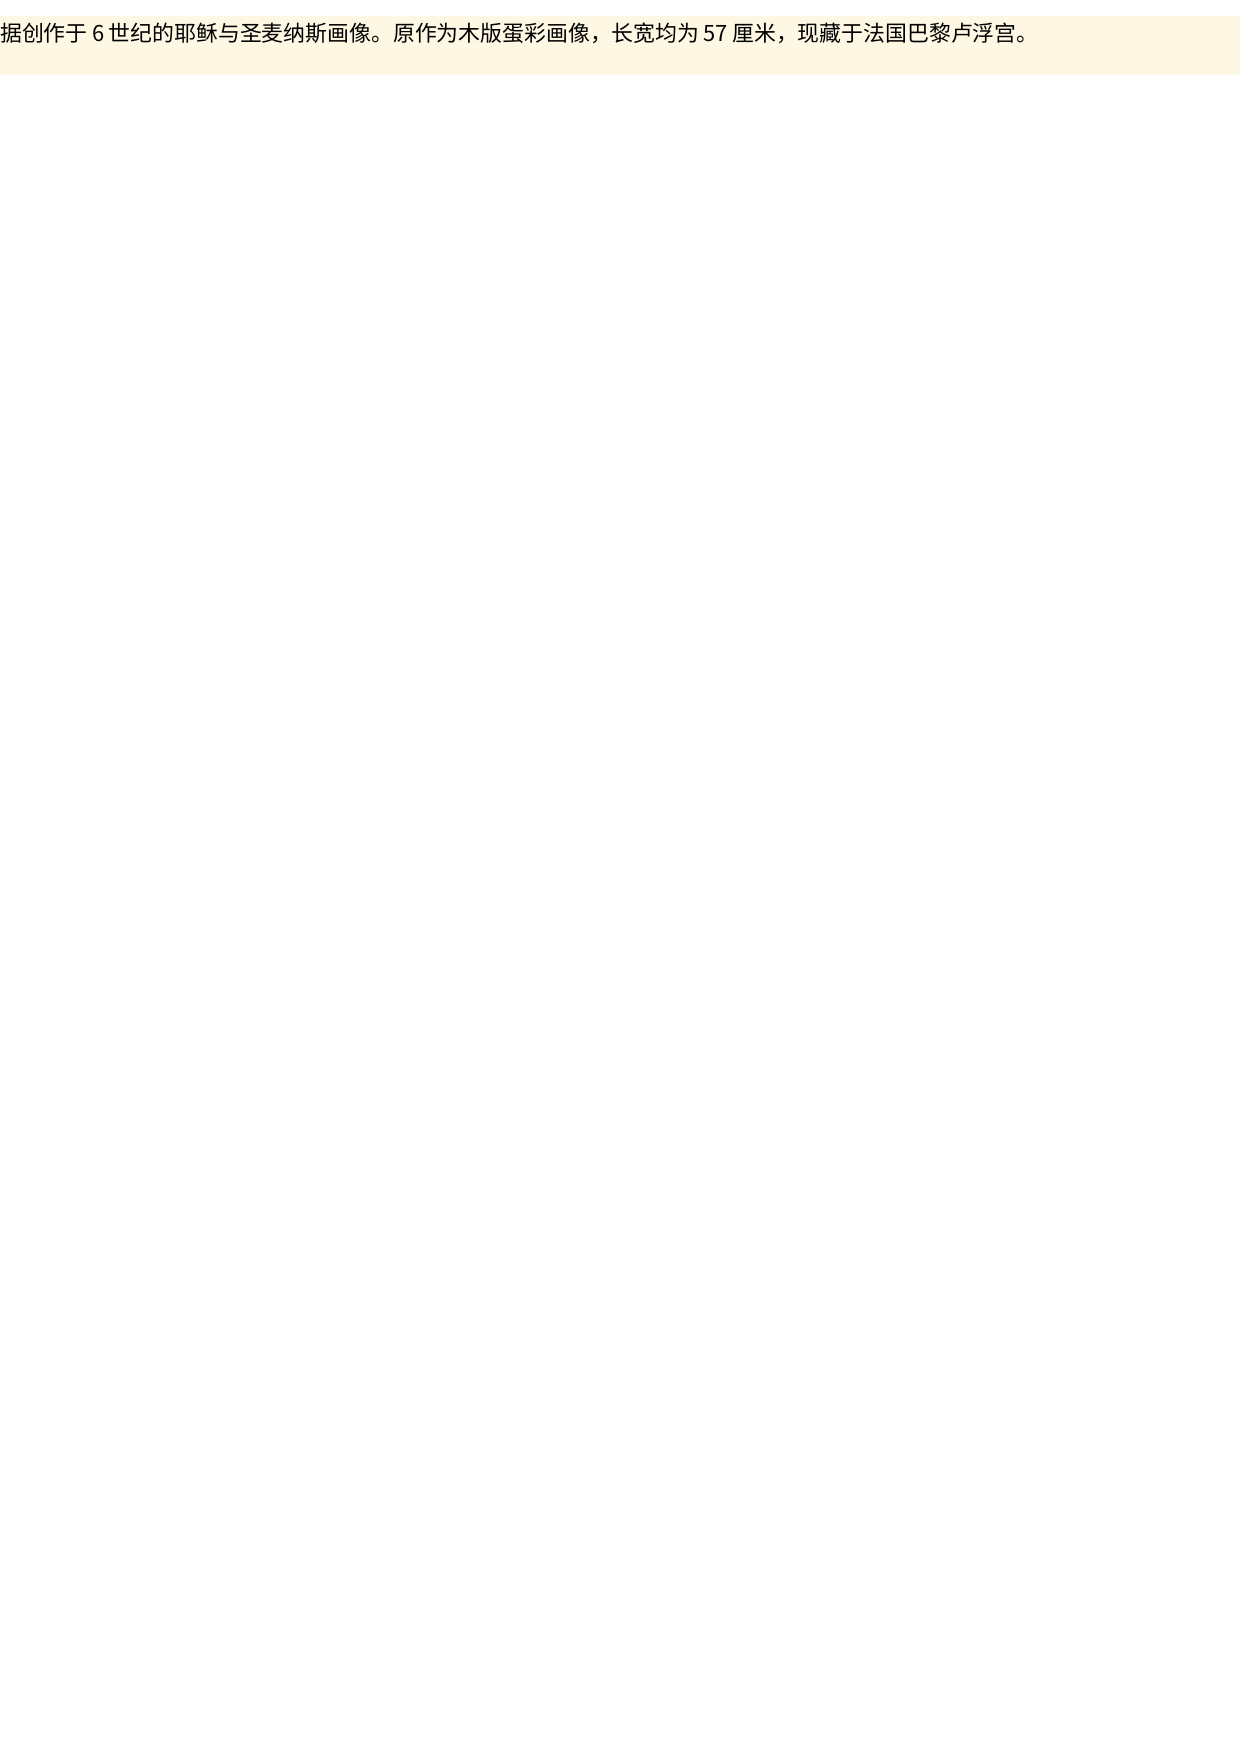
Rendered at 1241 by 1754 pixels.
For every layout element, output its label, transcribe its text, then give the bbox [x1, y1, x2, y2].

text 据创作于6世纪的耶稣与圣麦纳斯画像。原作为木版蛋彩画像，长宽均为57厘米，现藏于法国巴黎卢浮宫。 [0, 16, 1240, 75]
